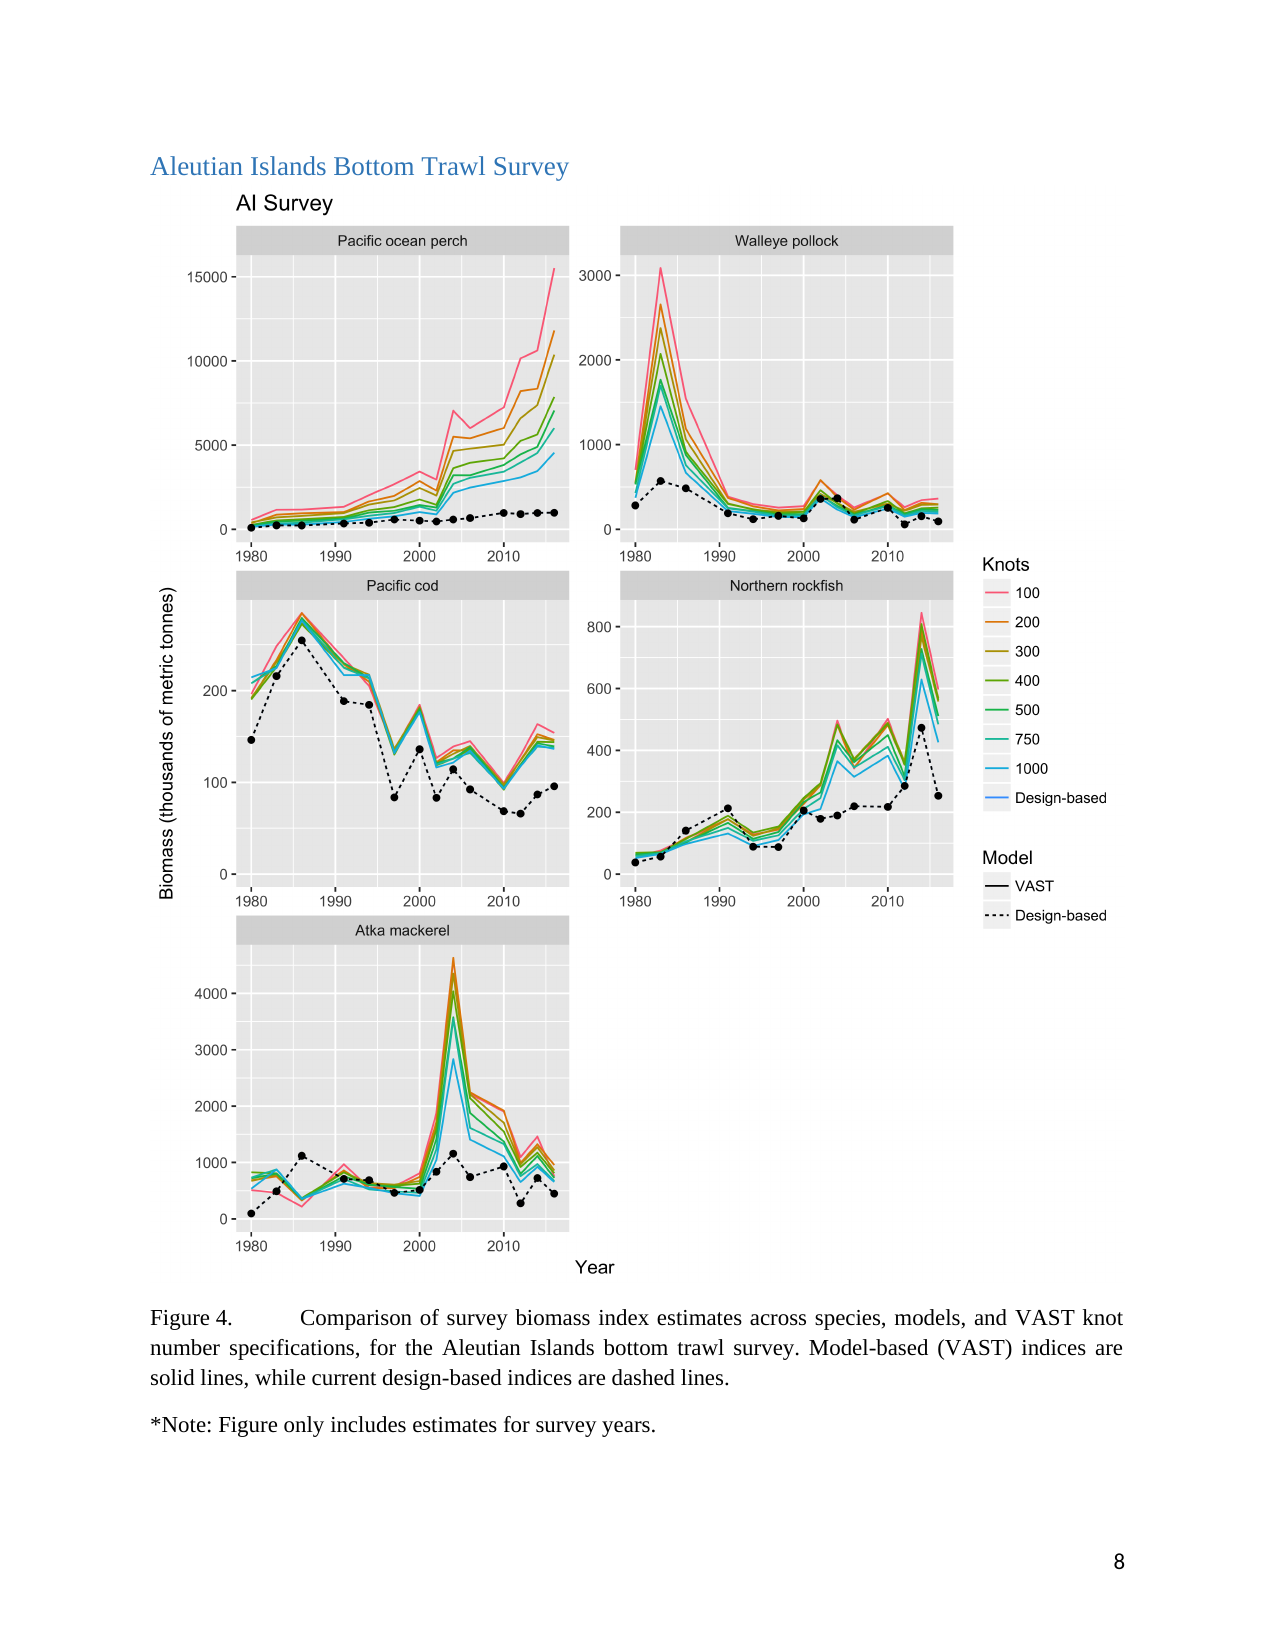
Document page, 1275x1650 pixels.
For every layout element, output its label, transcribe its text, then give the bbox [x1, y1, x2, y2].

text *Note: Figure only includes estimates for survey years. [150, 1411, 1125, 1437]
subtitle Aleutian Islands Bottom Trawl Survey [150, 150, 1125, 181]
picture [150, 185, 1125, 1283]
text Figure 4. Comparison of survey biomass index estimates across species, models, and VAST knot number specifications, for the Aleutian Islands bottom trawl survey. Model-based (VAST) indices are solid lines, while current design-based indices are dashed lines. [150, 1304, 1125, 1391]
